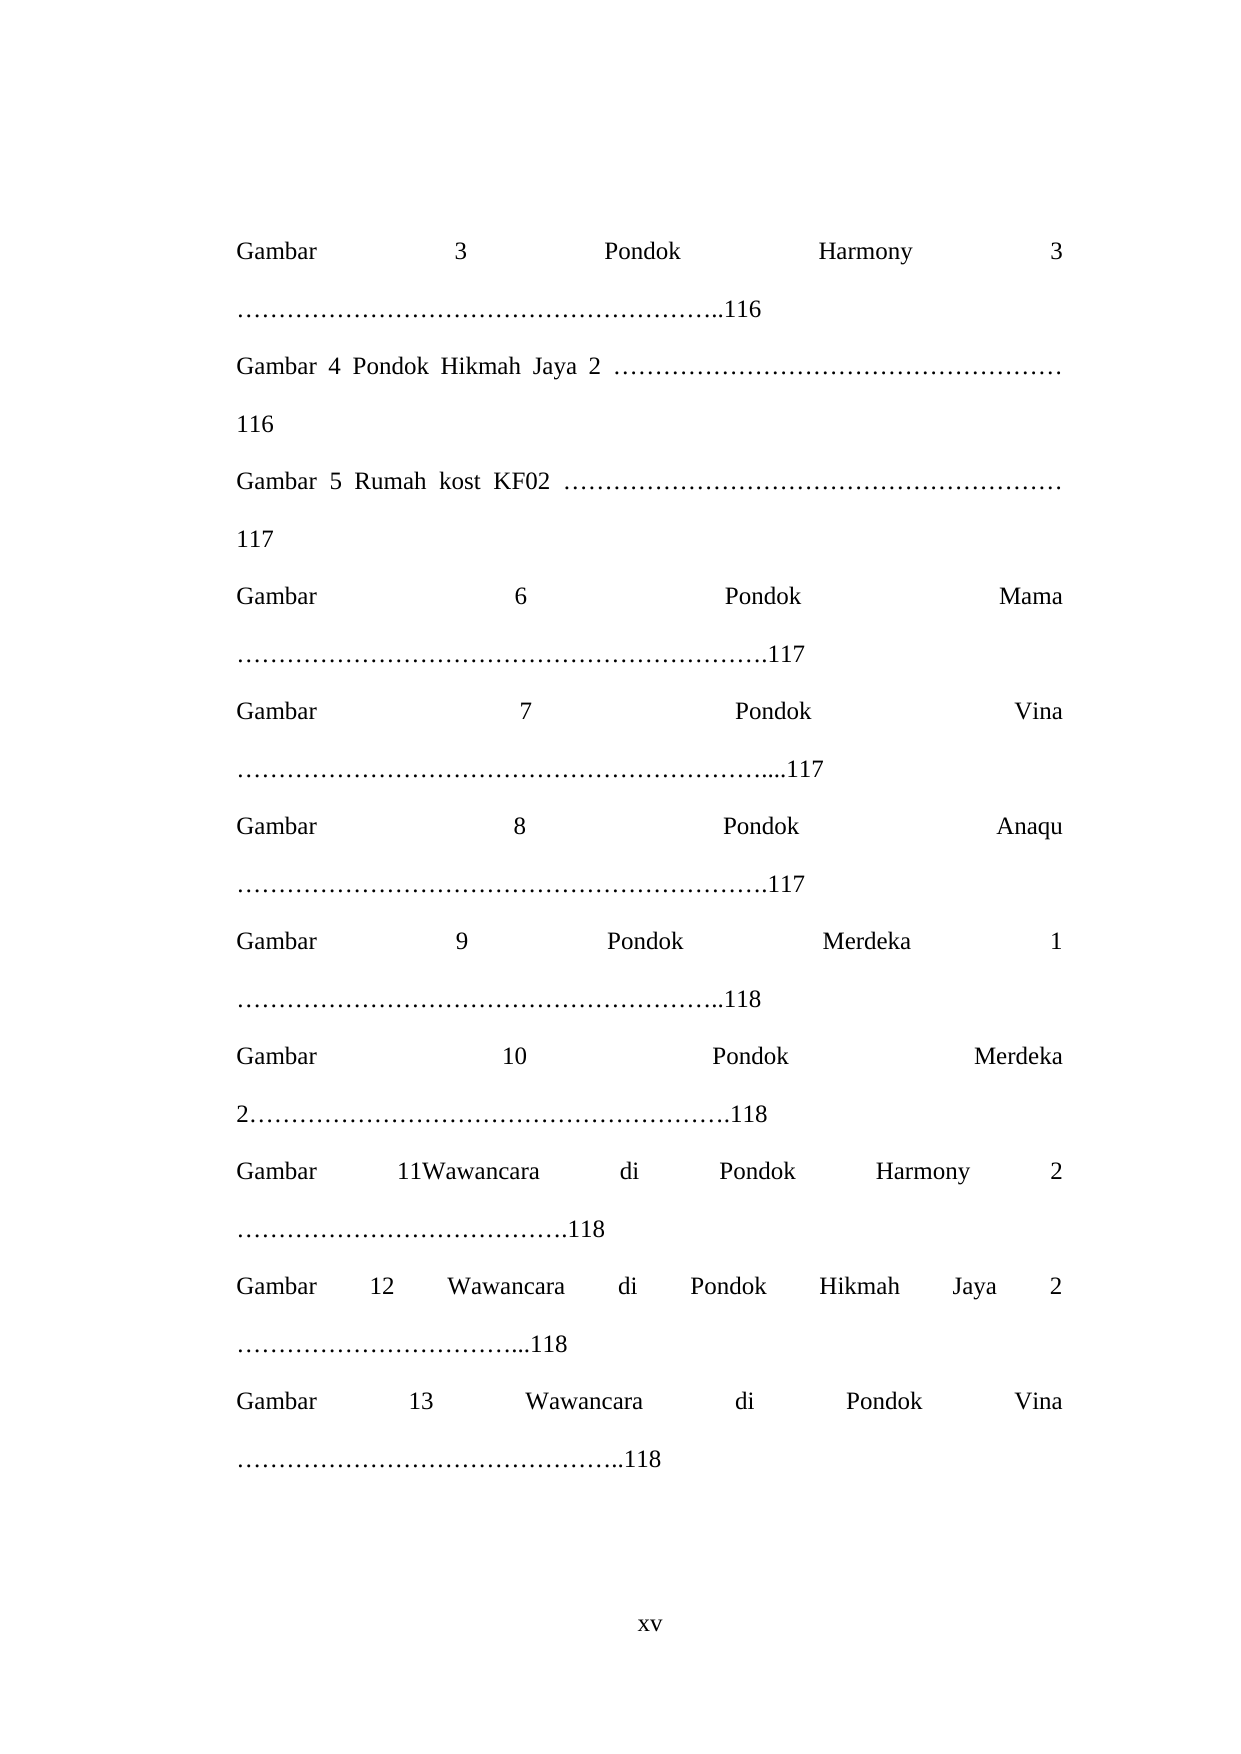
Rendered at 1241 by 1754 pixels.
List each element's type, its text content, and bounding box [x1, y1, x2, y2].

text Gambar 7 Pondok Vina ………………………………………………………....117 [236, 696, 1063, 782]
text Gambar 13 Wawancara di Pondok Vina ………………………………………..118 [236, 1386, 1063, 1472]
text Gambar 3 Pondok Harmony 3 …………………………………………………..116 [236, 236, 1063, 322]
text Gambar 12 Wawancara di Pondok Hikmah Jaya 2 ……………………………...118 [236, 1271, 1063, 1357]
text Gambar 4 Pondok Hikmah Jaya 2 ………………………………………………116 [236, 351, 1063, 437]
text Gambar 11Wawancara di Pondok Harmony 2 ………………………………….118 [236, 1156, 1063, 1242]
text Gambar 9 Pondok Merdeka 1 …………………………………………………..118 [236, 926, 1063, 1012]
text Gambar 5 Rumah kost KF02 ……………………………………………………117 [236, 466, 1063, 552]
text Gambar 8 Pondok Anaqu ……………………………………………………….117 [236, 811, 1063, 897]
text Gambar 6 Pondok Mama ……………………………………………………….117 [236, 581, 1063, 667]
text Gambar 10 Pondok Merdeka 2………………………………………………….118 [236, 1041, 1063, 1127]
